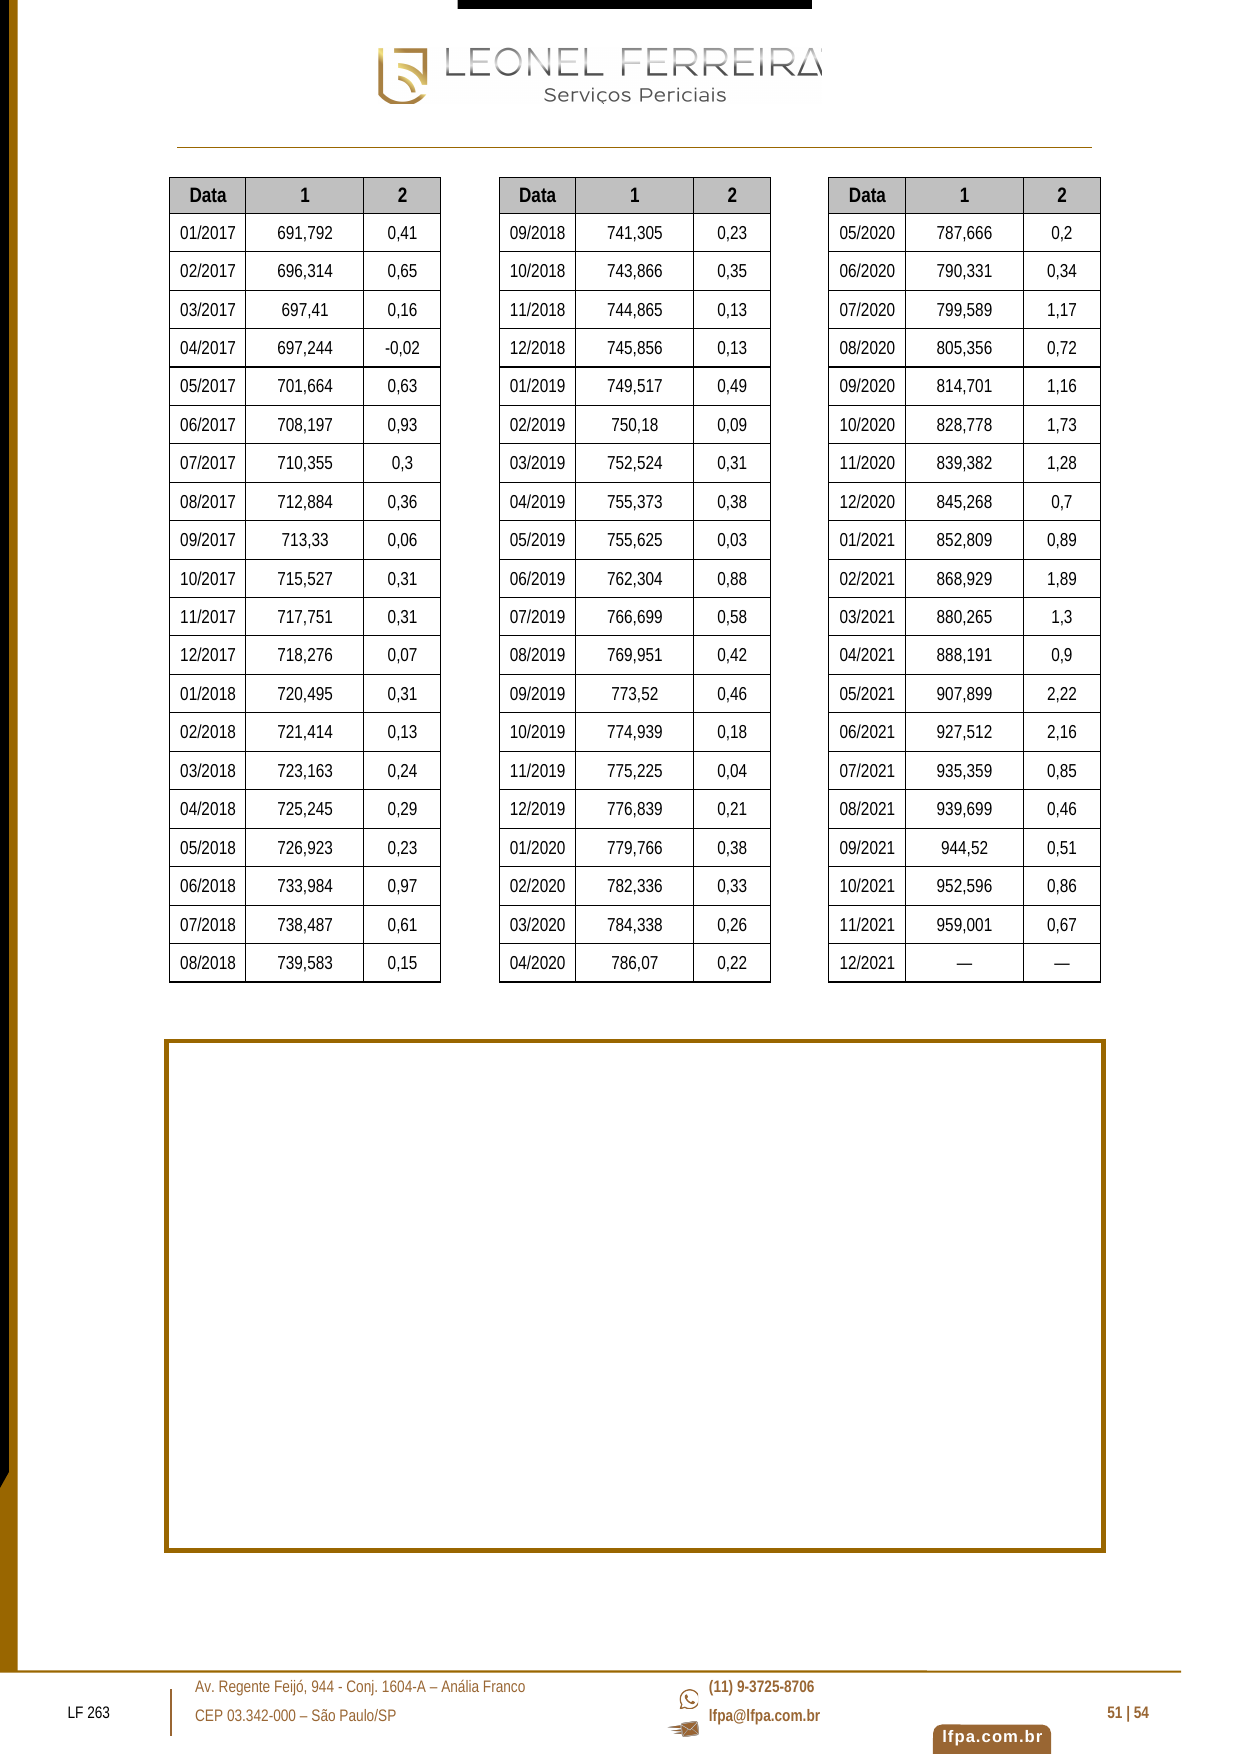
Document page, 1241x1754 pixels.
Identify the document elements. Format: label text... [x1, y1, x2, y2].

table_cell 0,97 [364, 867, 440, 904]
table_cell 03/2017 [170, 291, 245, 328]
table_cell 12/2018 [500, 329, 575, 366]
table_header 1 [576, 178, 693, 213]
table_cell 0,72 [1024, 329, 1100, 366]
table_header 1 [906, 178, 1023, 213]
table_cell 12/2020 [829, 483, 905, 520]
table_cell 05/2018 [170, 829, 245, 866]
table_cell 01/2019 [500, 368, 575, 405]
table_cell 0,15 [364, 944, 440, 981]
table_cell 0,58 [694, 598, 770, 635]
table_cell 1,73 [1024, 406, 1100, 443]
table_cell 0,16 [364, 291, 440, 328]
table_cell 0,22 [694, 944, 770, 981]
table_cell 08/2018 [170, 944, 245, 981]
table_cell 02/2018 [170, 713, 245, 751]
table_cell 09/2019 [500, 675, 575, 712]
table_cell 08/2020 [829, 329, 905, 366]
table_cell 750,18 [576, 406, 693, 443]
table_cell 776,839 [576, 790, 693, 828]
table_cell 0,13 [364, 713, 440, 751]
table_cell 752,524 [576, 444, 693, 482]
table_cell 0,18 [694, 713, 770, 751]
table_cell 784,338 [576, 906, 693, 943]
table_cell 718,276 [246, 636, 363, 674]
table_cell 845,268 [906, 483, 1023, 520]
table_cell 723,163 [246, 752, 363, 789]
table_cell 03/2019 [500, 444, 575, 482]
table_cell 11/2019 [500, 752, 575, 789]
table_cell 0,89 [1024, 521, 1100, 558]
table_cell 0,23 [364, 829, 440, 866]
table_cell 12/2019 [500, 790, 575, 828]
table_cell 697,244 [246, 329, 363, 366]
table_cell 790,331 [906, 252, 1023, 289]
table_cell 0,86 [1024, 867, 1100, 904]
table_cell 07/2021 [829, 752, 905, 789]
table_cell 0,46 [1024, 790, 1100, 828]
table_cell 01/2018 [170, 675, 245, 712]
table_cell 06/2020 [829, 252, 905, 289]
table_cell -0,02 [364, 329, 440, 366]
table_cell 0,65 [364, 252, 440, 289]
table_cell 10/2020 [829, 406, 905, 443]
table_cell 06/2021 [829, 713, 905, 751]
table_cell 10/2019 [500, 713, 575, 751]
table_cell 715,527 [246, 560, 363, 597]
table_cell 0,67 [1024, 906, 1100, 943]
table_cell 774,939 [576, 713, 693, 751]
table_cell 769,951 [576, 636, 693, 674]
table_cell 959,001 [906, 906, 1023, 943]
table_cell 0,9 [1024, 636, 1100, 674]
table_cell 03/2020 [500, 906, 575, 943]
table_cell 0,3 [364, 444, 440, 482]
table_cell 1,28 [1024, 444, 1100, 482]
table_cell 0,26 [694, 906, 770, 943]
table_cell 717,751 [246, 598, 363, 635]
table_cell 10/2017 [170, 560, 245, 597]
table_cell 0,51 [1024, 829, 1100, 866]
table_cell 907,899 [906, 675, 1023, 712]
table_cell 0,88 [694, 560, 770, 597]
table_cell 805,356 [906, 329, 1023, 366]
table_header 2 [1024, 178, 1100, 213]
table_cell 03/2018 [170, 752, 245, 789]
table_cell 755,373 [576, 483, 693, 520]
table_cell 745,856 [576, 329, 693, 366]
picture [679, 1689, 699, 1708]
table_cell 01/2020 [500, 829, 575, 866]
table_cell 779,766 [576, 829, 693, 866]
table_cell 01/2021 [829, 521, 905, 558]
table_cell 0,35 [694, 252, 770, 289]
table_cell 0,7 [1024, 483, 1100, 520]
table_cell 852,809 [906, 521, 1023, 558]
table_cell 721,414 [246, 713, 363, 751]
table_cell 03/2021 [829, 598, 905, 635]
table_cell 0,2 [1024, 214, 1100, 251]
table_cell 708,197 [246, 406, 363, 443]
table_cell 2,16 [1024, 713, 1100, 751]
table_cell 773,52 [576, 675, 693, 712]
table_cell 0,61 [364, 906, 440, 943]
table_cell 02/2019 [500, 406, 575, 443]
table_cell 741,305 [576, 214, 693, 251]
picture [378, 47, 822, 104]
table_cell 743,866 [576, 252, 693, 289]
table_cell 939,699 [906, 790, 1023, 828]
table_cell 880,265 [906, 598, 1023, 635]
table_cell 888,191 [906, 636, 1023, 674]
table_cell 787,666 [906, 214, 1023, 251]
table_cell 09/2020 [829, 368, 905, 405]
table_cell 1,89 [1024, 560, 1100, 597]
table_cell 08/2017 [170, 483, 245, 520]
table_cell 0,09 [694, 406, 770, 443]
table_cell 09/2017 [170, 521, 245, 558]
table_cell 07/2018 [170, 906, 245, 943]
table_cell — [906, 944, 1023, 981]
table_cell 0,42 [694, 636, 770, 674]
table_cell 839,382 [906, 444, 1023, 482]
table_cell 691,792 [246, 214, 363, 251]
table_cell 0,23 [694, 214, 770, 251]
table_cell 09/2021 [829, 829, 905, 866]
table_cell 2,22 [1024, 675, 1100, 712]
picture [667, 1721, 699, 1737]
table_cell 733,984 [246, 867, 363, 904]
table_cell 725,245 [246, 790, 363, 828]
table_cell 10/2018 [500, 252, 575, 289]
table_cell 09/2018 [500, 214, 575, 251]
table_cell 11/2017 [170, 598, 245, 635]
table_cell 12/2017 [170, 636, 245, 674]
table_cell 02/2021 [829, 560, 905, 597]
table_cell 766,699 [576, 598, 693, 635]
table_cell 0,38 [694, 483, 770, 520]
table_cell 799,589 [906, 291, 1023, 328]
table_cell 06/2017 [170, 406, 245, 443]
table_cell 0,03 [694, 521, 770, 558]
table_cell 749,517 [576, 368, 693, 405]
table_cell 0,38 [694, 829, 770, 866]
table_cell 762,304 [576, 560, 693, 597]
table_header 2 [694, 178, 770, 213]
table_cell 12/2021 [829, 944, 905, 981]
table_header Data [829, 178, 905, 213]
table_cell 720,495 [246, 675, 363, 712]
table_cell 0,33 [694, 867, 770, 904]
table_cell 07/2017 [170, 444, 245, 482]
table_cell 0,07 [364, 636, 440, 674]
table_cell 828,778 [906, 406, 1023, 443]
table_cell 02/2020 [500, 867, 575, 904]
table_cell 06/2018 [170, 867, 245, 904]
table_cell 726,923 [246, 829, 363, 866]
table_cell 05/2021 [829, 675, 905, 712]
table_cell 0,49 [694, 368, 770, 405]
table_cell 01/2017 [170, 214, 245, 251]
table_cell 07/2019 [500, 598, 575, 635]
table_cell 0,06 [364, 521, 440, 558]
table_cell 0,34 [1024, 252, 1100, 289]
table_cell 11/2018 [500, 291, 575, 328]
table_cell 0,93 [364, 406, 440, 443]
table_cell 04/2019 [500, 483, 575, 520]
table_header Data [170, 178, 245, 213]
table_cell 713,33 [246, 521, 363, 558]
table_cell 1,3 [1024, 598, 1100, 635]
table_cell 0,41 [364, 214, 440, 251]
table_cell 0,13 [694, 291, 770, 328]
table_cell 1,17 [1024, 291, 1100, 328]
table_cell 0,63 [364, 368, 440, 405]
table_cell 775,225 [576, 752, 693, 789]
table_cell 0,31 [364, 675, 440, 712]
table_header 1 [246, 178, 363, 213]
table_cell 927,512 [906, 713, 1023, 751]
table_cell 952,596 [906, 867, 1023, 904]
table_cell 0,46 [694, 675, 770, 712]
table_cell 701,664 [246, 368, 363, 405]
table_cell 05/2017 [170, 368, 245, 405]
table_cell 06/2019 [500, 560, 575, 597]
table_cell 04/2017 [170, 329, 245, 366]
table_cell 02/2017 [170, 252, 245, 289]
table_header Data [500, 178, 575, 213]
table_cell 0,85 [1024, 752, 1100, 789]
table_cell 696,314 [246, 252, 363, 289]
table_cell 738,487 [246, 906, 363, 943]
table_cell 10/2021 [829, 867, 905, 904]
table_cell 0,31 [364, 560, 440, 597]
table_cell 0,29 [364, 790, 440, 828]
table_cell 744,865 [576, 291, 693, 328]
table_cell 04/2020 [500, 944, 575, 981]
table_cell 0,24 [364, 752, 440, 789]
table_header 2 [364, 178, 440, 213]
table_cell 0,13 [694, 329, 770, 366]
table_cell 11/2020 [829, 444, 905, 482]
table_cell 944,52 [906, 829, 1023, 866]
table_cell 868,929 [906, 560, 1023, 597]
table_cell 782,336 [576, 867, 693, 904]
table_cell 08/2019 [500, 636, 575, 674]
table_cell 0,31 [694, 444, 770, 482]
table_cell 04/2021 [829, 636, 905, 674]
table_cell 05/2019 [500, 521, 575, 558]
table_cell 07/2020 [829, 291, 905, 328]
table_cell 0,04 [694, 752, 770, 789]
table_cell 697,41 [246, 291, 363, 328]
table_cell 710,355 [246, 444, 363, 482]
table_cell 0,31 [364, 598, 440, 635]
table_cell 11/2021 [829, 906, 905, 943]
table_cell — [1024, 944, 1100, 981]
table_cell 0,21 [694, 790, 770, 828]
table_cell 814,701 [906, 368, 1023, 405]
table_cell 1,16 [1024, 368, 1100, 405]
table_cell 712,884 [246, 483, 363, 520]
table_cell 739,583 [246, 944, 363, 981]
table_cell 04/2018 [170, 790, 245, 828]
table_cell 05/2020 [829, 214, 905, 251]
table_cell 0,36 [364, 483, 440, 520]
table_cell 08/2021 [829, 790, 905, 828]
table_cell 755,625 [576, 521, 693, 558]
table_cell 786,07 [576, 944, 693, 981]
table_cell 935,359 [906, 752, 1023, 789]
